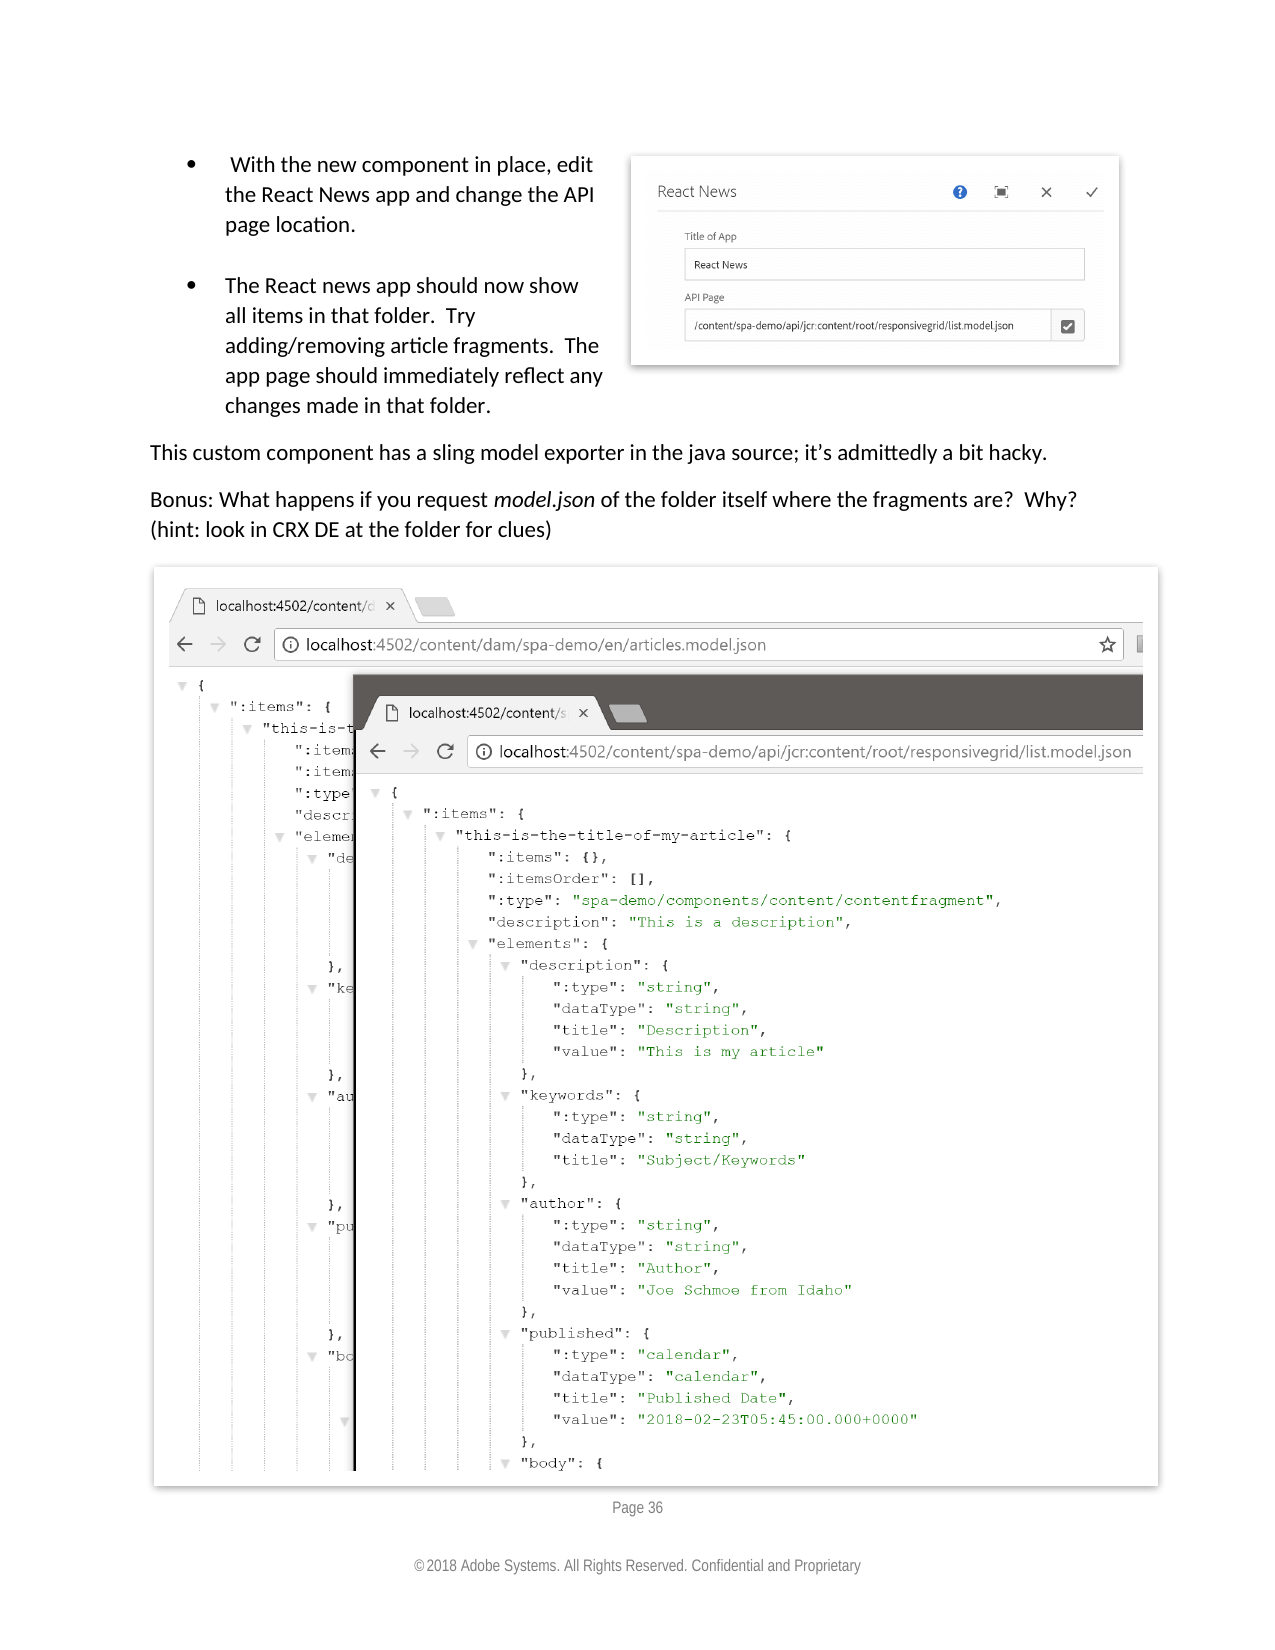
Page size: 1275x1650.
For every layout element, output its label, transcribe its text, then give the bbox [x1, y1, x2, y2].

list The React news app should now show all items in that folder. Try adding/removing article fragments. The app page should immediately reflect any changes made in that folder. [187, 271, 1125, 420]
list With the new component in place, edit the React News app and change the API page location. [187, 150, 1125, 238]
picture [646, 170, 1104, 350]
text This custom component has a sling model exporter in the java source; it’s admittedly a bit hacky. [150, 438, 1125, 467]
picture [169, 581, 1143, 1471]
text Bonus: What happens if you request model.json of the folder itself where the fragments are? Why? (hint: look in CRX DE at the folder for clues) [150, 485, 1125, 544]
